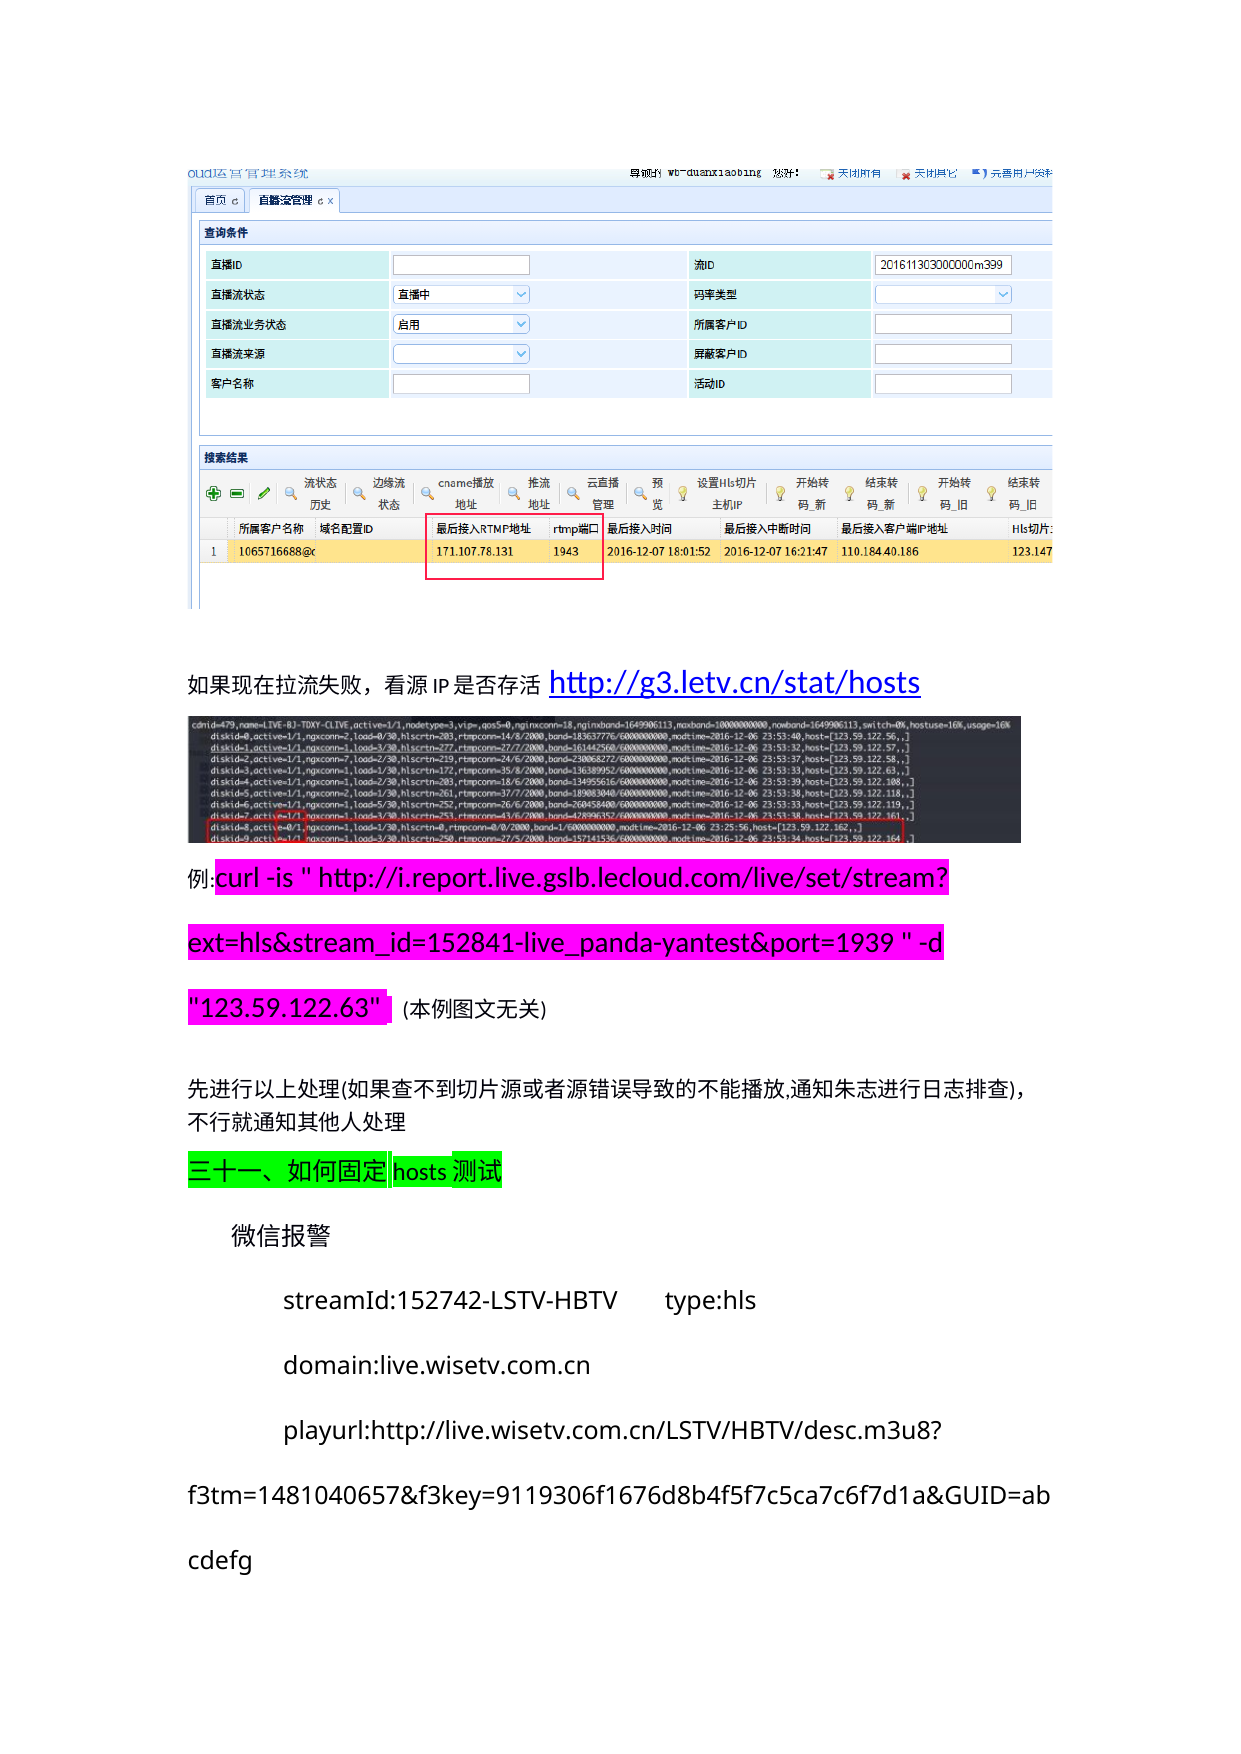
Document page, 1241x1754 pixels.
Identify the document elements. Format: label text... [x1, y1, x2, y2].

text 如果现在拉流失败，看源IP是否存活 http://g3.letv.cn/stat/hosts [187, 649, 1053, 714]
text 三十一、如何固定hosts测试 [187, 1137, 1053, 1202]
text streamId:152742-LSTV-HBTV type:hls domain:live.wisetv.com.cn playurl:http://live.wisetv.com.cn/LSTV/HBTV/desc.m3u8?f3tm=1481040657&f3key=9119306f1676d8b4f5f7c5ca7c6f7d1a&GUID=abcdefg [187, 1267, 1053, 1592]
text 微信报警 [187, 1202, 1053, 1267]
picture [187, 169, 1053, 609]
text 例:curl -is " http://i.report.live.gslb.lecloud.com/live/set/stream?ext=hls&stream_id=152841-live_panda-yantest&port=1939 " -d "123.59.122.63" (本例图文无关) [187, 844, 1053, 1039]
picture [187, 716, 1021, 843]
text 先进行以上处理(如果查不到切片源或者源错误导致的不能播放,通知朱志进行日志排查)，不行就通知其他人处理 [187, 1072, 1053, 1137]
